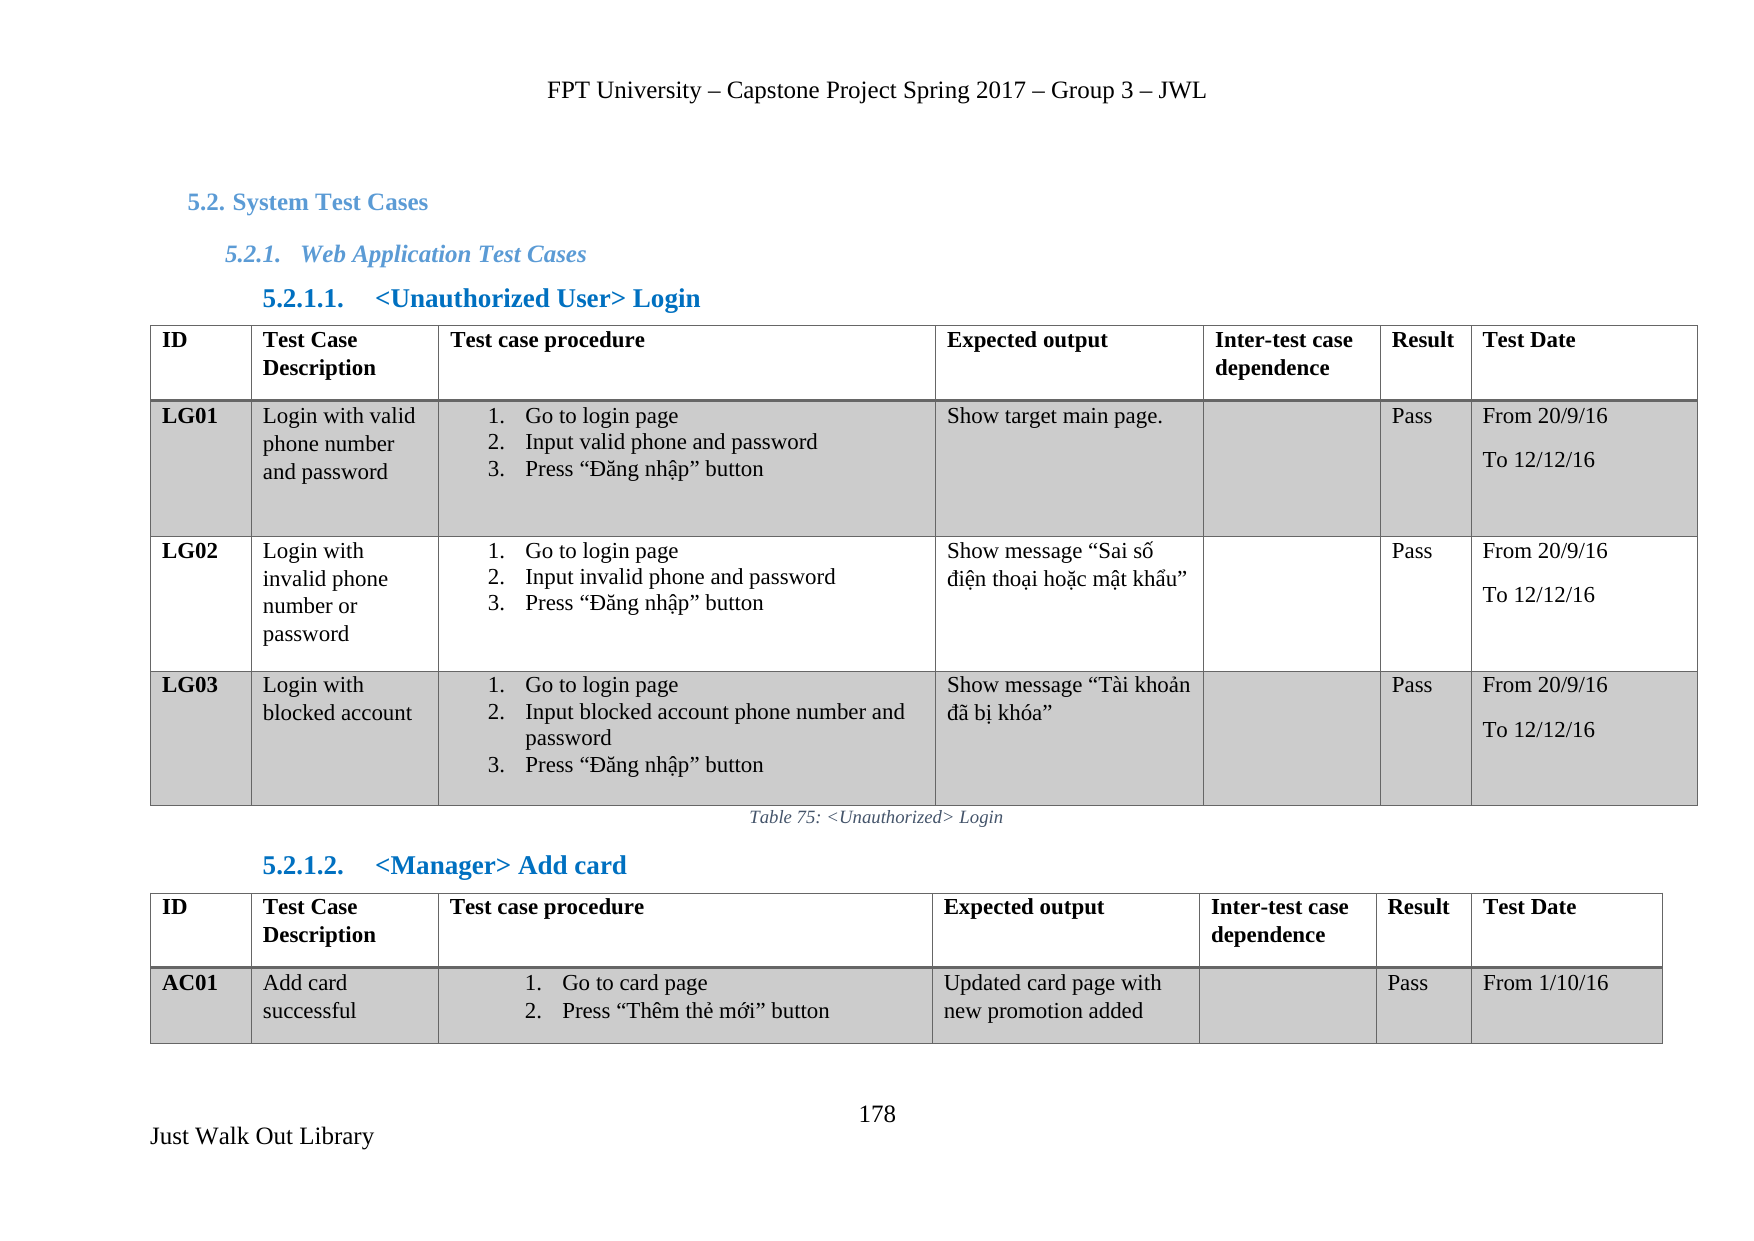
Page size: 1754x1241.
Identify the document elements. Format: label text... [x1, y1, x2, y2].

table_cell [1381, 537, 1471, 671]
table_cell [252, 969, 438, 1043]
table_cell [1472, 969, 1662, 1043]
text <Manager> Add card [262, 849, 1604, 880]
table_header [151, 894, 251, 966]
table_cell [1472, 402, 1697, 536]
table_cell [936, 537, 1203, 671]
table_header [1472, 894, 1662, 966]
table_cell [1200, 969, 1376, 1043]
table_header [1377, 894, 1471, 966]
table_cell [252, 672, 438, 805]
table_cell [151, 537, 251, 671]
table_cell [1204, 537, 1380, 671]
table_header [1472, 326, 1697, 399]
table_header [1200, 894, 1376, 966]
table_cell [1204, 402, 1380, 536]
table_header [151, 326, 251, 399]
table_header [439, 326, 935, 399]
subtitle Web Application Test Cases [225, 239, 1604, 267]
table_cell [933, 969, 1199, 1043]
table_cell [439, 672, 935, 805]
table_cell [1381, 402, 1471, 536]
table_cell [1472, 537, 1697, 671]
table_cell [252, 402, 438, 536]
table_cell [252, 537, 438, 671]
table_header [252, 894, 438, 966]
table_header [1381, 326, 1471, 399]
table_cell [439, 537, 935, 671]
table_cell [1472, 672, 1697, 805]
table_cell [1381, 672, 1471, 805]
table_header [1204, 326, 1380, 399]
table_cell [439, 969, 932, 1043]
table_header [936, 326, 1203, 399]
text <Unauthorized User> Login [262, 282, 1604, 313]
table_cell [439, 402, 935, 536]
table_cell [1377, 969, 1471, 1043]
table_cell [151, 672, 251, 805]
text Table 75: <Unauthorized> Login [150, 806, 1604, 828]
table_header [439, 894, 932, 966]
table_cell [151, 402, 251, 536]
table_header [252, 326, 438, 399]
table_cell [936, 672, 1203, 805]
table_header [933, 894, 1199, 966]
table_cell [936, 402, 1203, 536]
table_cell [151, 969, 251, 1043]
subtitle System Test Cases [187, 187, 1604, 216]
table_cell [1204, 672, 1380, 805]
